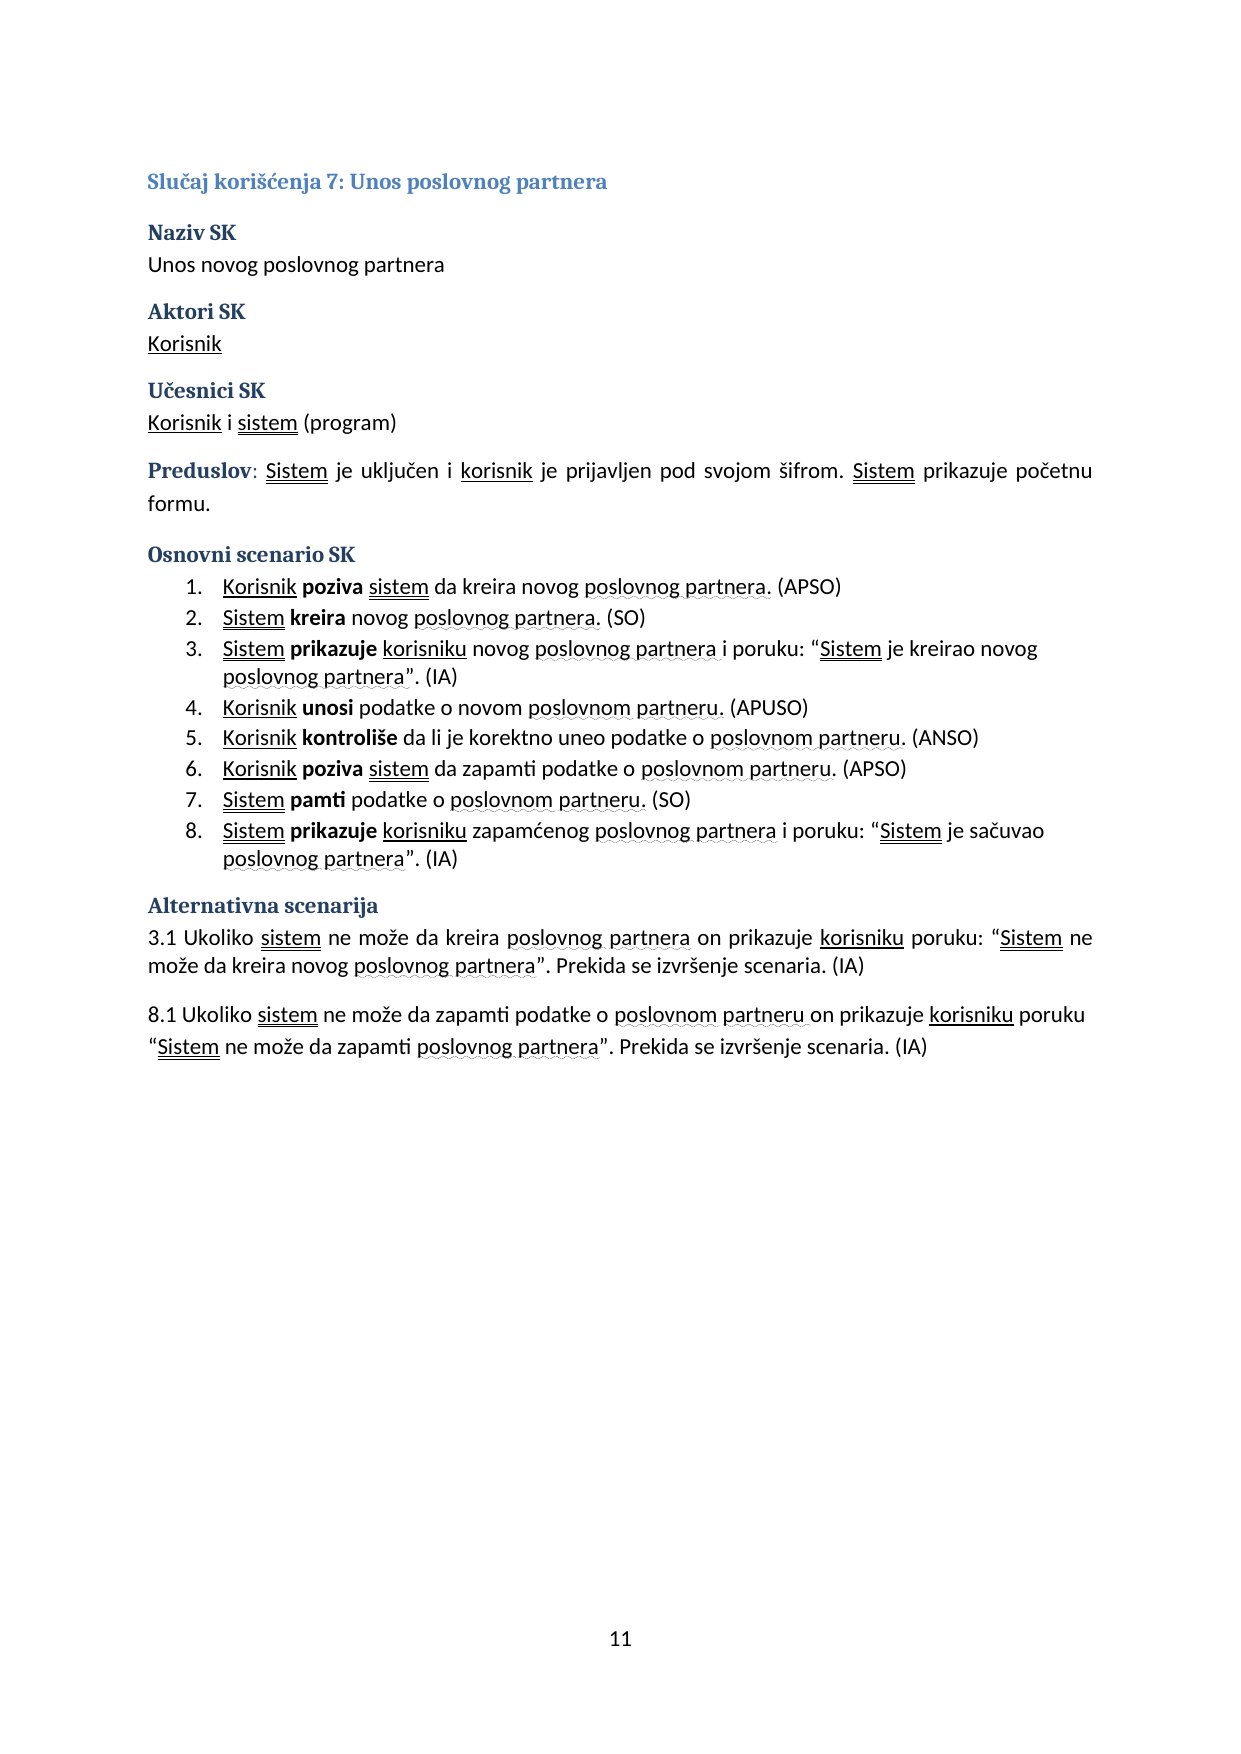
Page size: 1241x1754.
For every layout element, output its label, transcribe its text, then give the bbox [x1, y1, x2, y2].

list Sistem pamti podatke o poslovnom partneru. (SO) [185, 785, 1093, 813]
subtitle Naziv SK [148, 219, 1093, 246]
text Korisnik i sistem (program) [148, 408, 1093, 436]
list Sistem prikazuje korisniku zapamćenog poslovnog partnera i poruku: “Sistem je sačuvao poslovnog partnera”. (IA) [185, 816, 1093, 872]
subtitle Alternativna scenarija [148, 893, 1093, 919]
list Korisnik poziva sistem da zapamti podatke o poslovnom partneru. (APSO) [185, 754, 1093, 782]
subtitle Učesnici SK [148, 378, 1093, 404]
text Unos novog poslovnog partnera [148, 250, 1093, 278]
text Korisnik [148, 329, 1093, 357]
subtitle Preduslov: Sistem je uključen i korisnik je prijavljen pod svojom šifrom. Sistem prikazuje početnu formu. [148, 457, 1093, 517]
list Korisnik poziva sistem da kreira novog poslovnog partnera. (APSO) [185, 572, 1093, 600]
list Sistem kreira novog poslovnog partnera. (SO) [185, 603, 1093, 631]
subtitle Aktori SK [148, 298, 1093, 325]
subtitle Osnovni scenario SK [148, 542, 1093, 568]
list Korisnik kontroliše da li je korektno uneo podatke o poslovnom partneru. (ANSO) [185, 723, 1093, 751]
list Korisnik unosi podatke o novom poslovnom partneru. (APUSO) [185, 693, 1093, 721]
subtitle Slučaj korišćenja 7: Unos poslovnog partnera [148, 168, 1093, 195]
list Sistem prikazuje korisniku novog poslovnog partnera i poruku: “Sistem je kreirao novog poslovnog partnera”. (IA) [185, 634, 1093, 690]
text 3.1 Ukoliko sistem ne može da kreira poslovnog partnera on prikazuje korisniku poruku: “Sistem ne može da kreira novog poslovnog partnera”. Prekida se izvršenje scenaria. (IA) [148, 923, 1093, 979]
text 8.1 Ukoliko sistem ne može da zapamti podatke o poslovnom partneru on prikazuje korisniku poruku “Sistem ne može da zapamti poslovnog partnera”. Prekida se izvršenje scenaria. (IA) [148, 1000, 1093, 1060]
